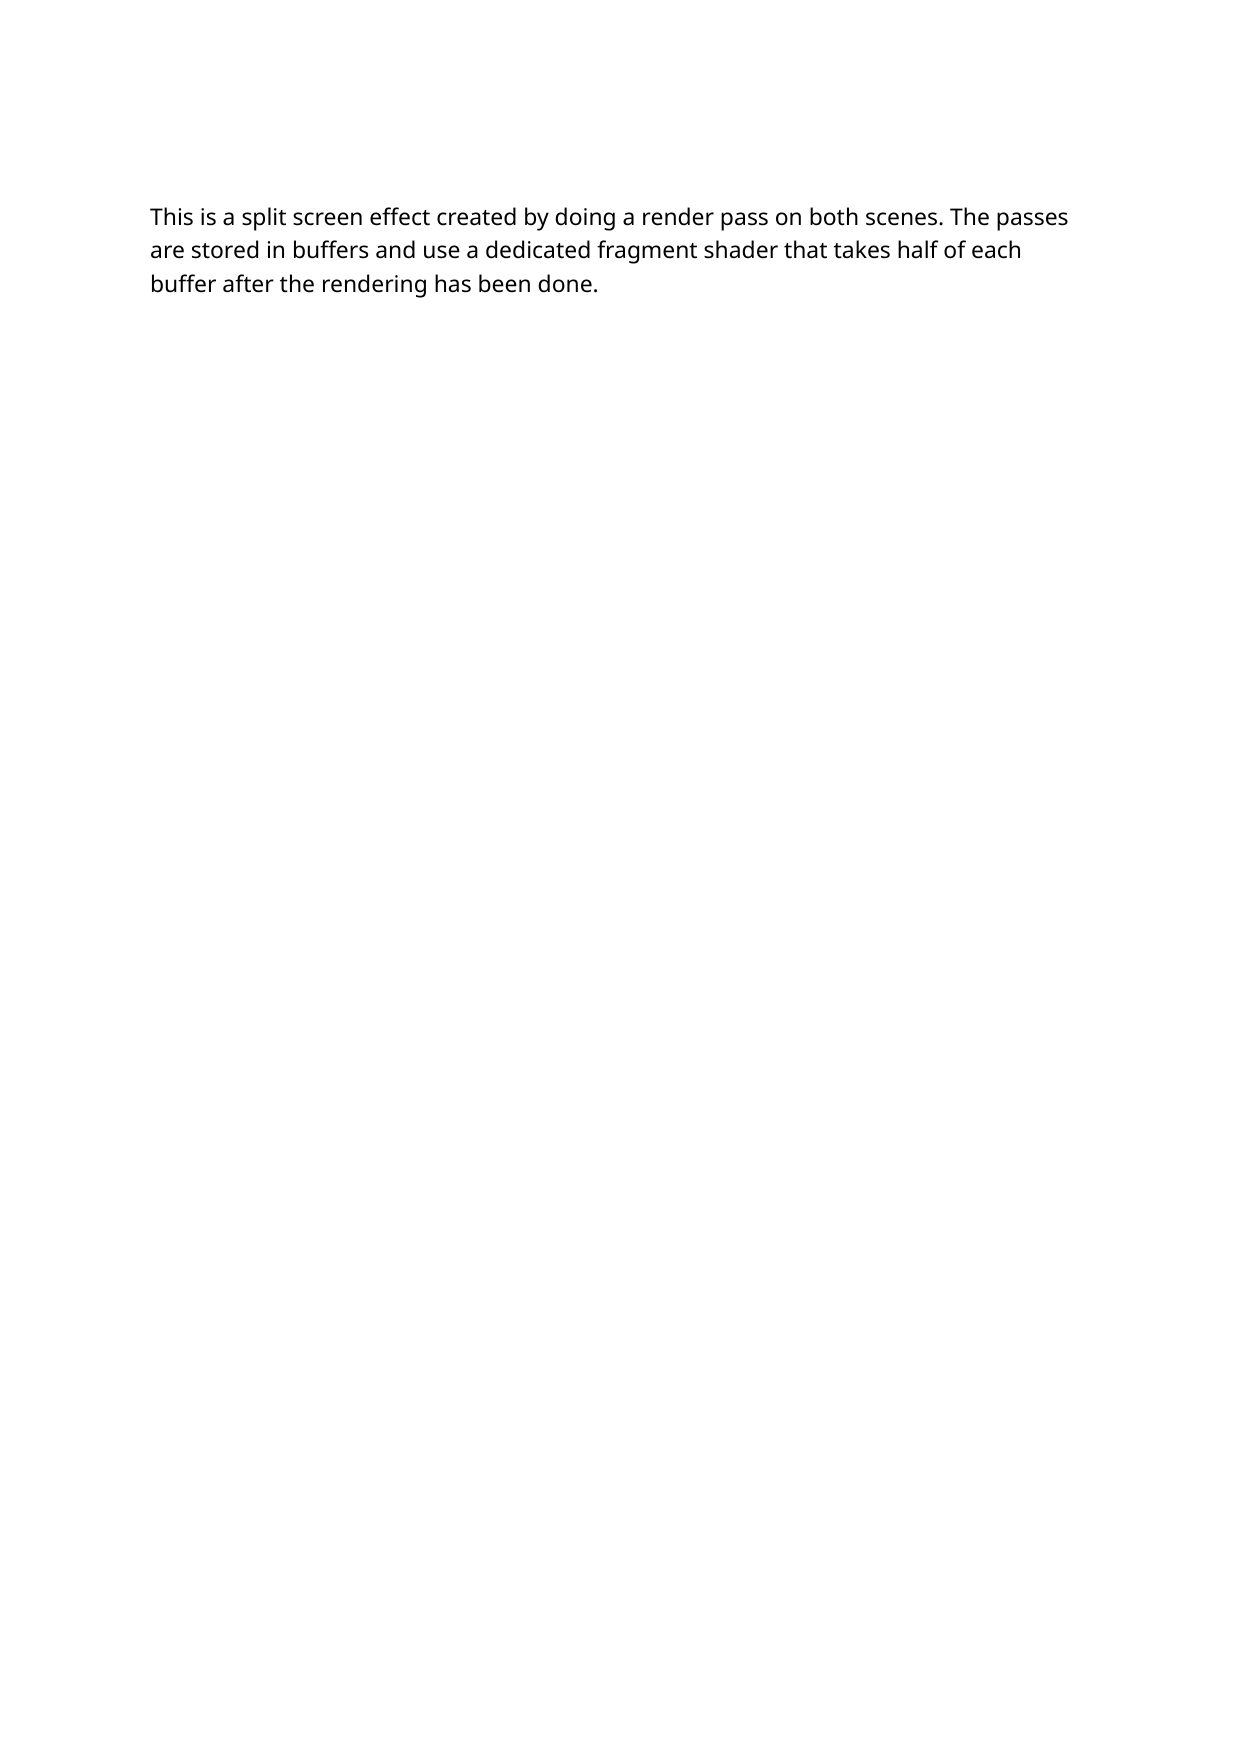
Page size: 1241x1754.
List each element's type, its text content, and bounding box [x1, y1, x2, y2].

text This is a split screen effect created by doing a render pass on both scenes. The passes are stored in buffers and use a dedicated fragment shader that takes half of each buffer after the rendering has been done. [150, 200, 1090, 299]
